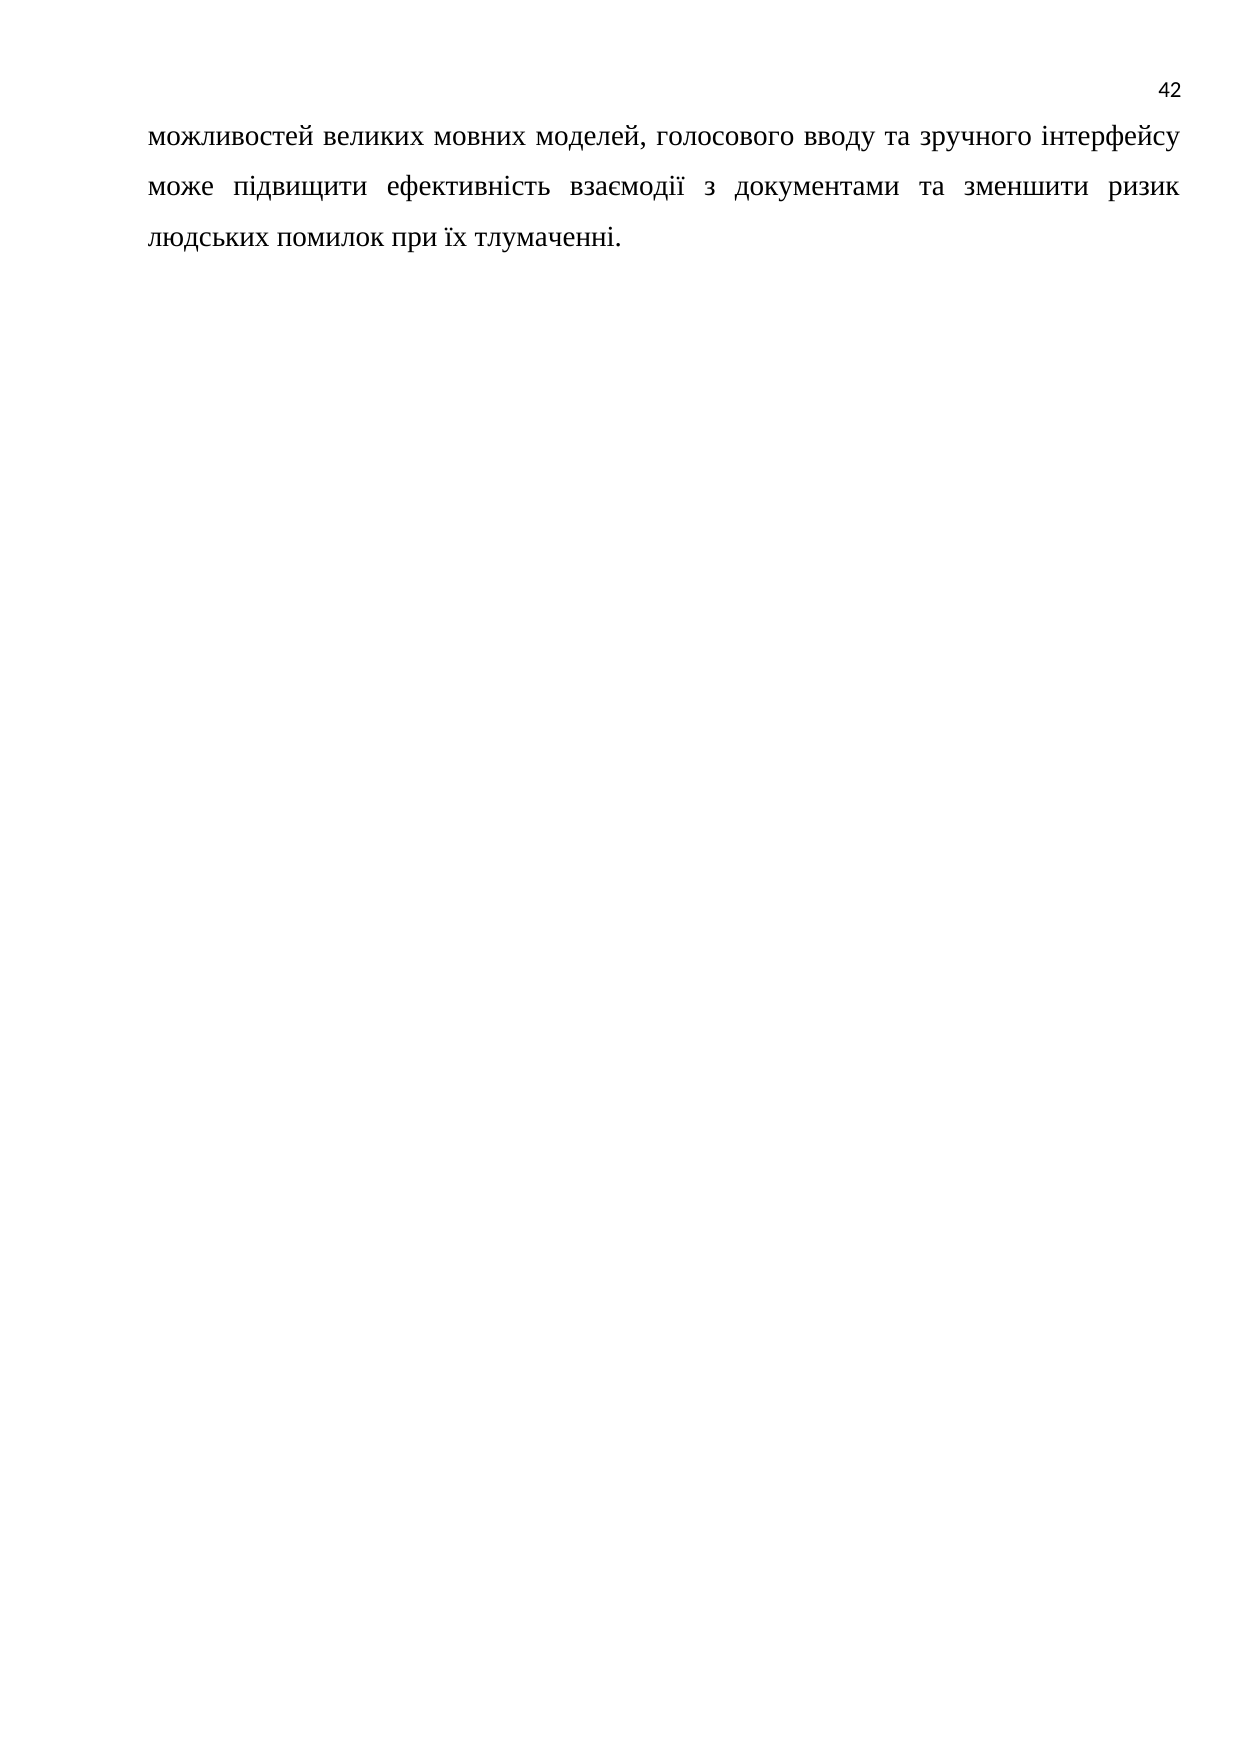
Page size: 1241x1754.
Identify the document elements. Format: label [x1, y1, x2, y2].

text [148, 118, 1181, 252]
